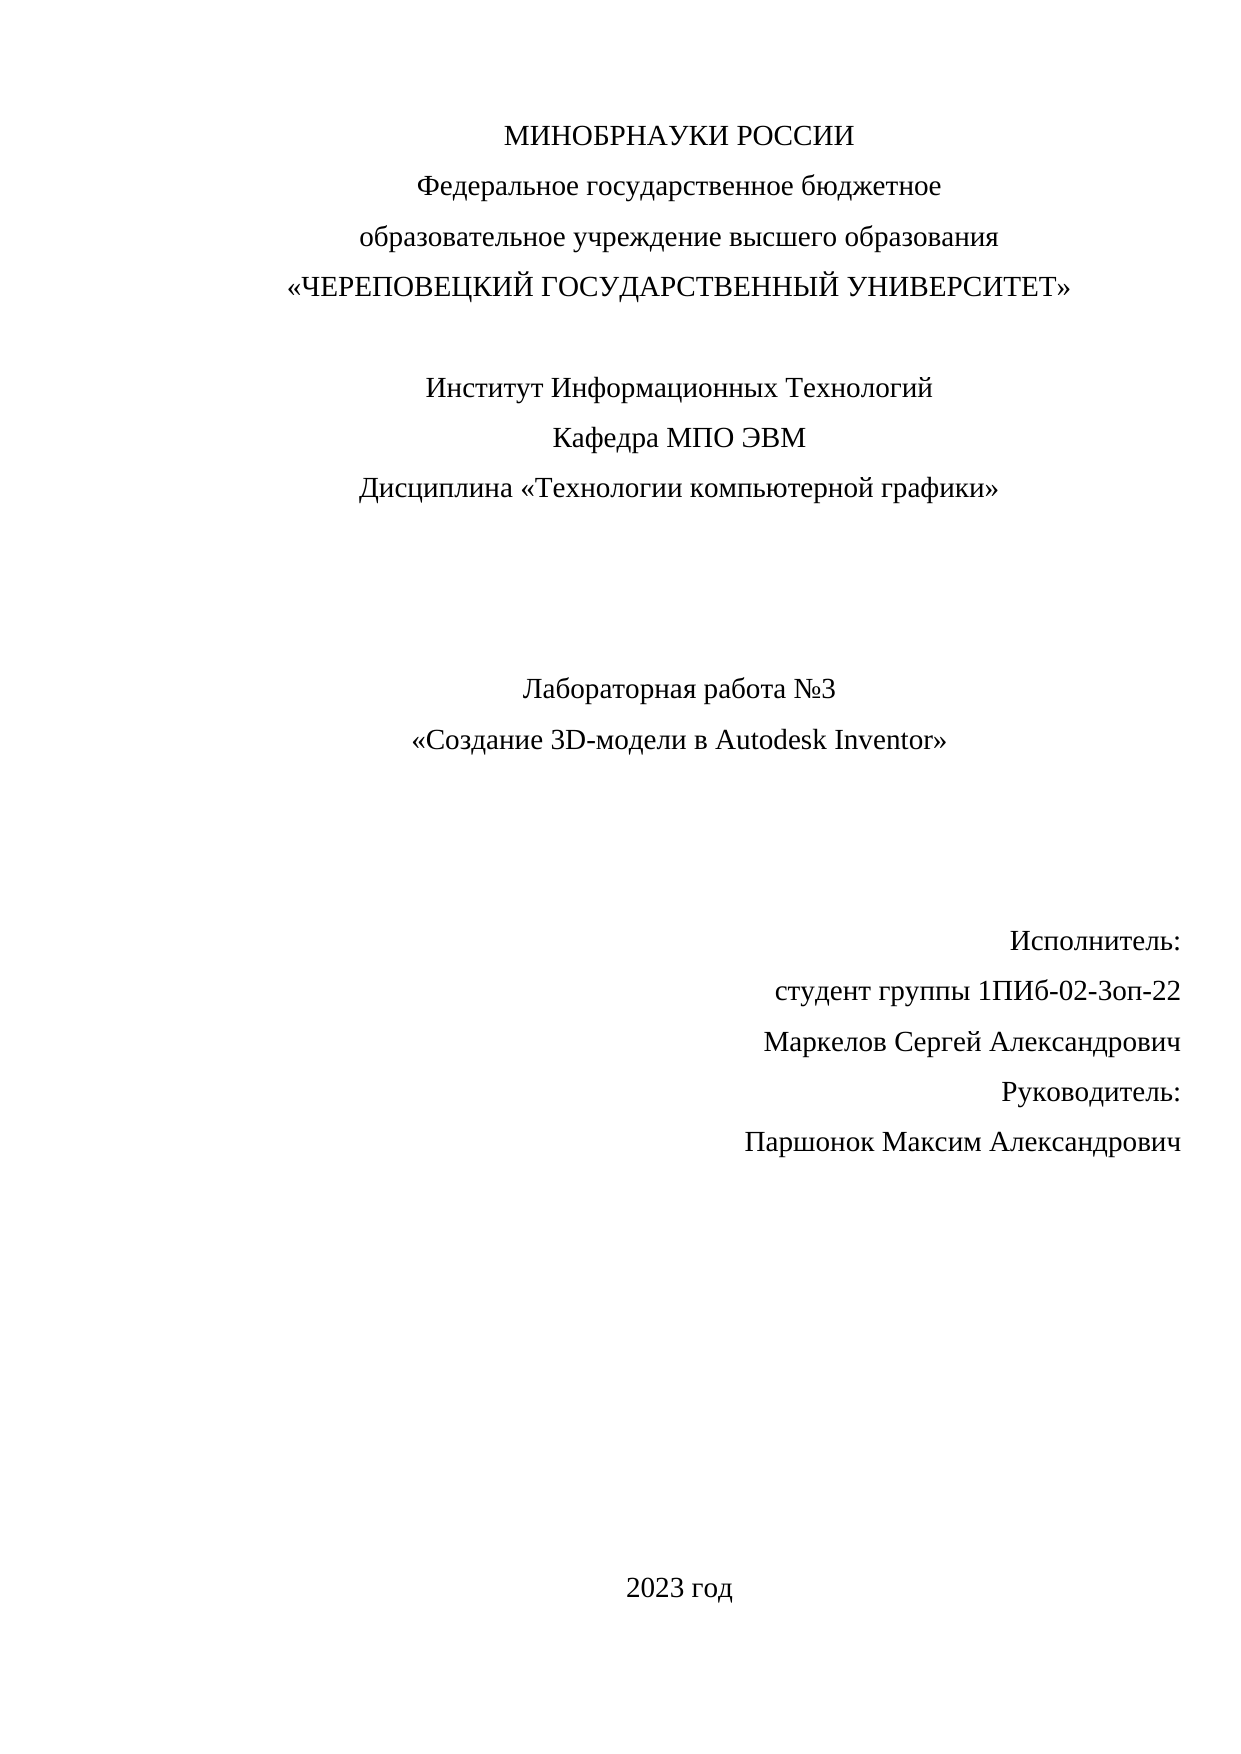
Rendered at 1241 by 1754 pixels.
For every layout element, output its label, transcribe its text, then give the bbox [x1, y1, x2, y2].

text студент группы 1ПИб-02-3оп-22 [177, 973, 1181, 1007]
text Руководитель: [177, 1074, 1181, 1108]
text Дисциплина «Технологии компьютерной графики» [177, 470, 1181, 504]
text Федеральное государственное бюджетное [177, 168, 1181, 202]
text Кафедра МПО ЭВМ [177, 420, 1181, 453]
text «ЧЕРЕПОВЕЦКИЙ ГОСУДАРСТВЕННЫЙ УНИВЕРСИТЕТ» [177, 269, 1181, 303]
text МИНОБРНАУКИ РОССИИ [177, 118, 1181, 152]
text Исполнитель: [177, 923, 1181, 957]
text Институт Информационных Технологий [177, 370, 1181, 403]
text «Создание 3D-модели в Autodesk Inventor» [177, 722, 1181, 755]
text Паршонок Максим Александрович [177, 1124, 1181, 1158]
text 2023 год [177, 1570, 1181, 1603]
text Маркелов Сергей Александрович [177, 1024, 1181, 1057]
text Лабораторная работа №3 [177, 672, 1181, 705]
text образовательное учреждение высшего образования [177, 219, 1181, 252]
